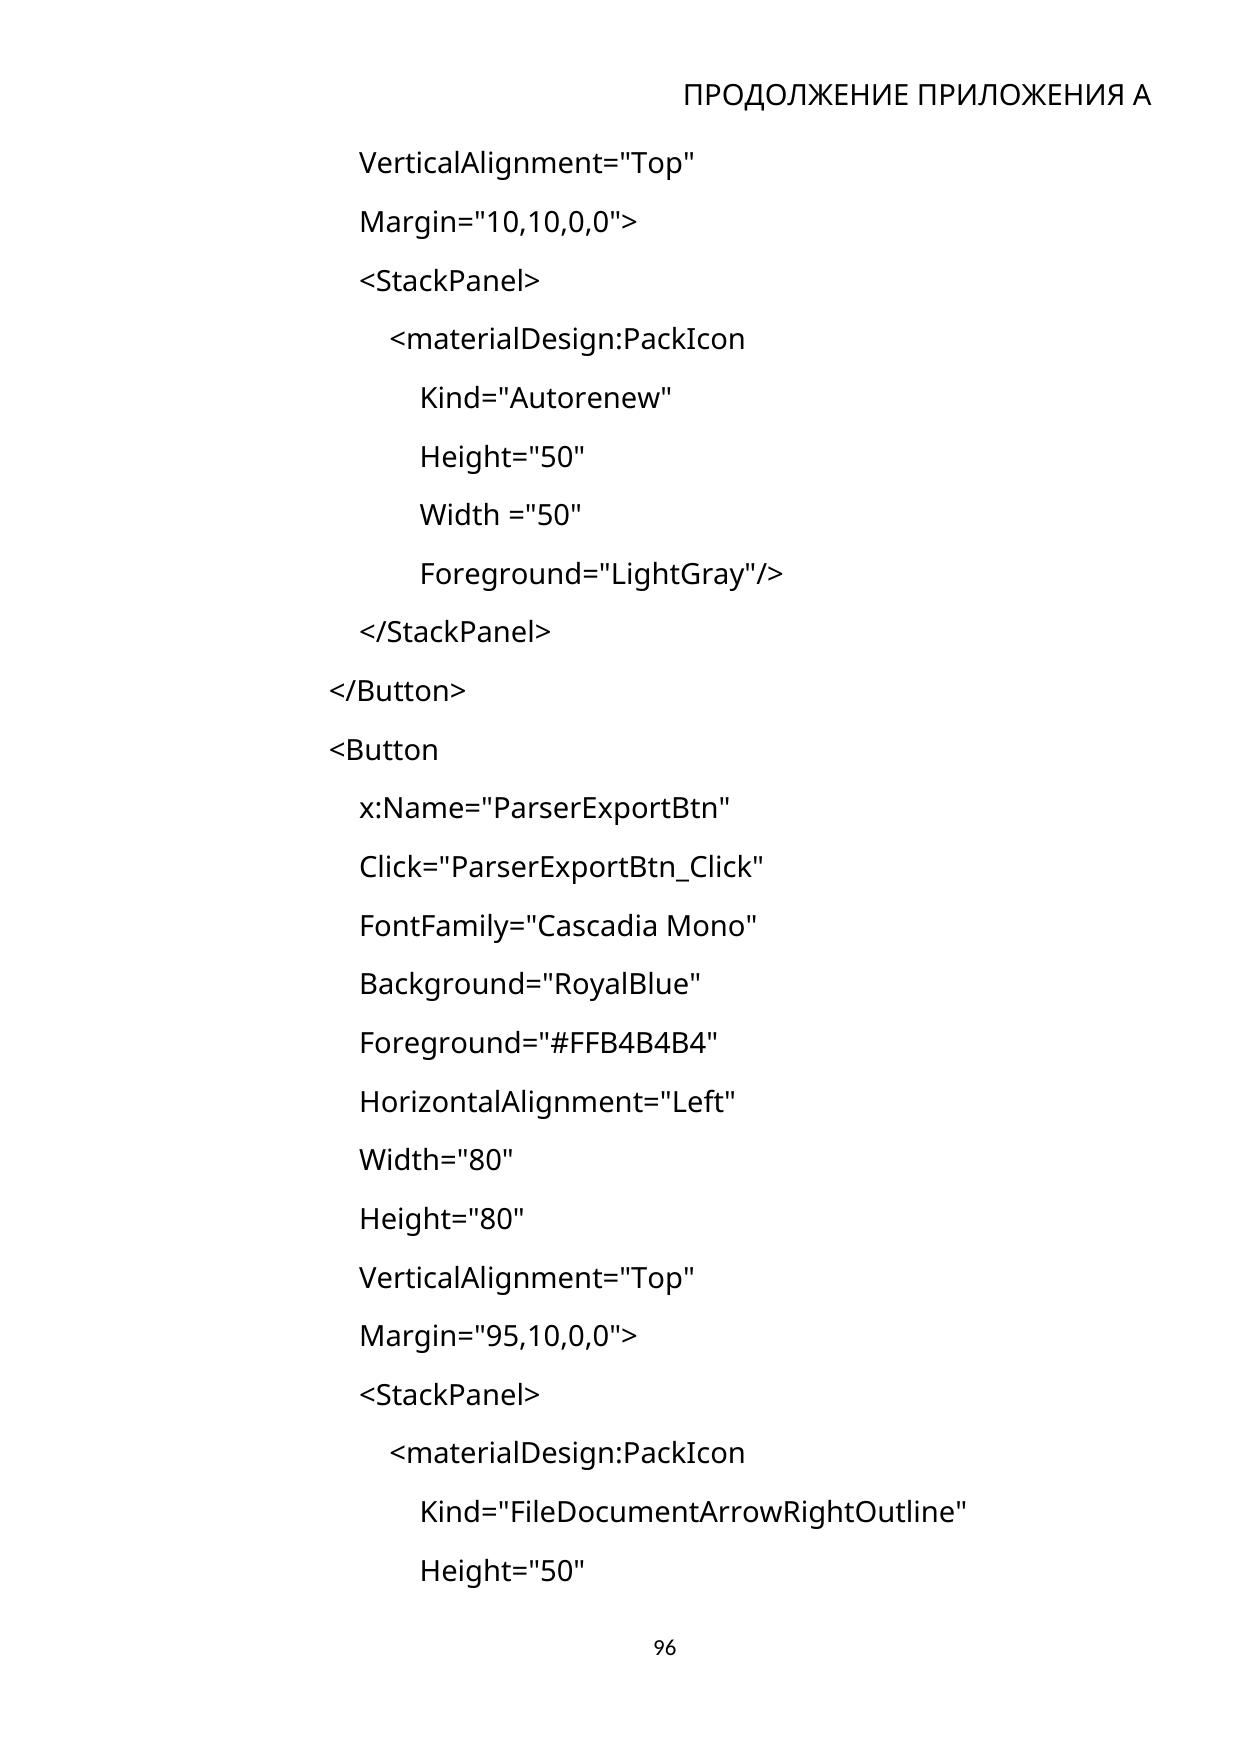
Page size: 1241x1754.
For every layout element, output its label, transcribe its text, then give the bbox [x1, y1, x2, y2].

text Width="80" [177, 1139, 1152, 1179]
text Kind="FileDocumentArrowRightOutline" [177, 1491, 1152, 1531]
text VerticalAlignment="Top" [177, 143, 1152, 182]
text </StackPanel> [177, 612, 1152, 651]
text Background="RoyalBlue" [177, 964, 1152, 1003]
text Kind="Autorenew" [177, 377, 1152, 417]
text Height="50" [177, 1550, 1152, 1590]
text Margin="95,10,0,0"> [177, 1316, 1152, 1355]
text Margin="10,10,0,0"> [177, 201, 1152, 241]
text <Button [177, 729, 1152, 769]
text Click="ParserExportBtn_Click" [177, 846, 1152, 886]
text x:Name="ParserExportBtn" [177, 788, 1152, 827]
text <StackPanel> [177, 260, 1152, 299]
text FontFamily="Cascadia Mono" [177, 905, 1152, 945]
text <materialDesign:PackIcon [177, 318, 1152, 358]
text Height="80" [177, 1198, 1152, 1238]
text <StackPanel> [177, 1374, 1152, 1414]
text VerticalAlignment="Top" [177, 1257, 1152, 1297]
text Width ="50" [177, 494, 1152, 534]
text Foreground="#FFB4B4B4" [177, 1022, 1152, 1062]
text </Button> [177, 670, 1152, 710]
text HorizontalAlignment="Left" [177, 1081, 1152, 1121]
text Foreground="LightGray"/> [177, 553, 1152, 593]
text <materialDesign:PackIcon [177, 1433, 1152, 1472]
text Height="50" [177, 436, 1152, 476]
